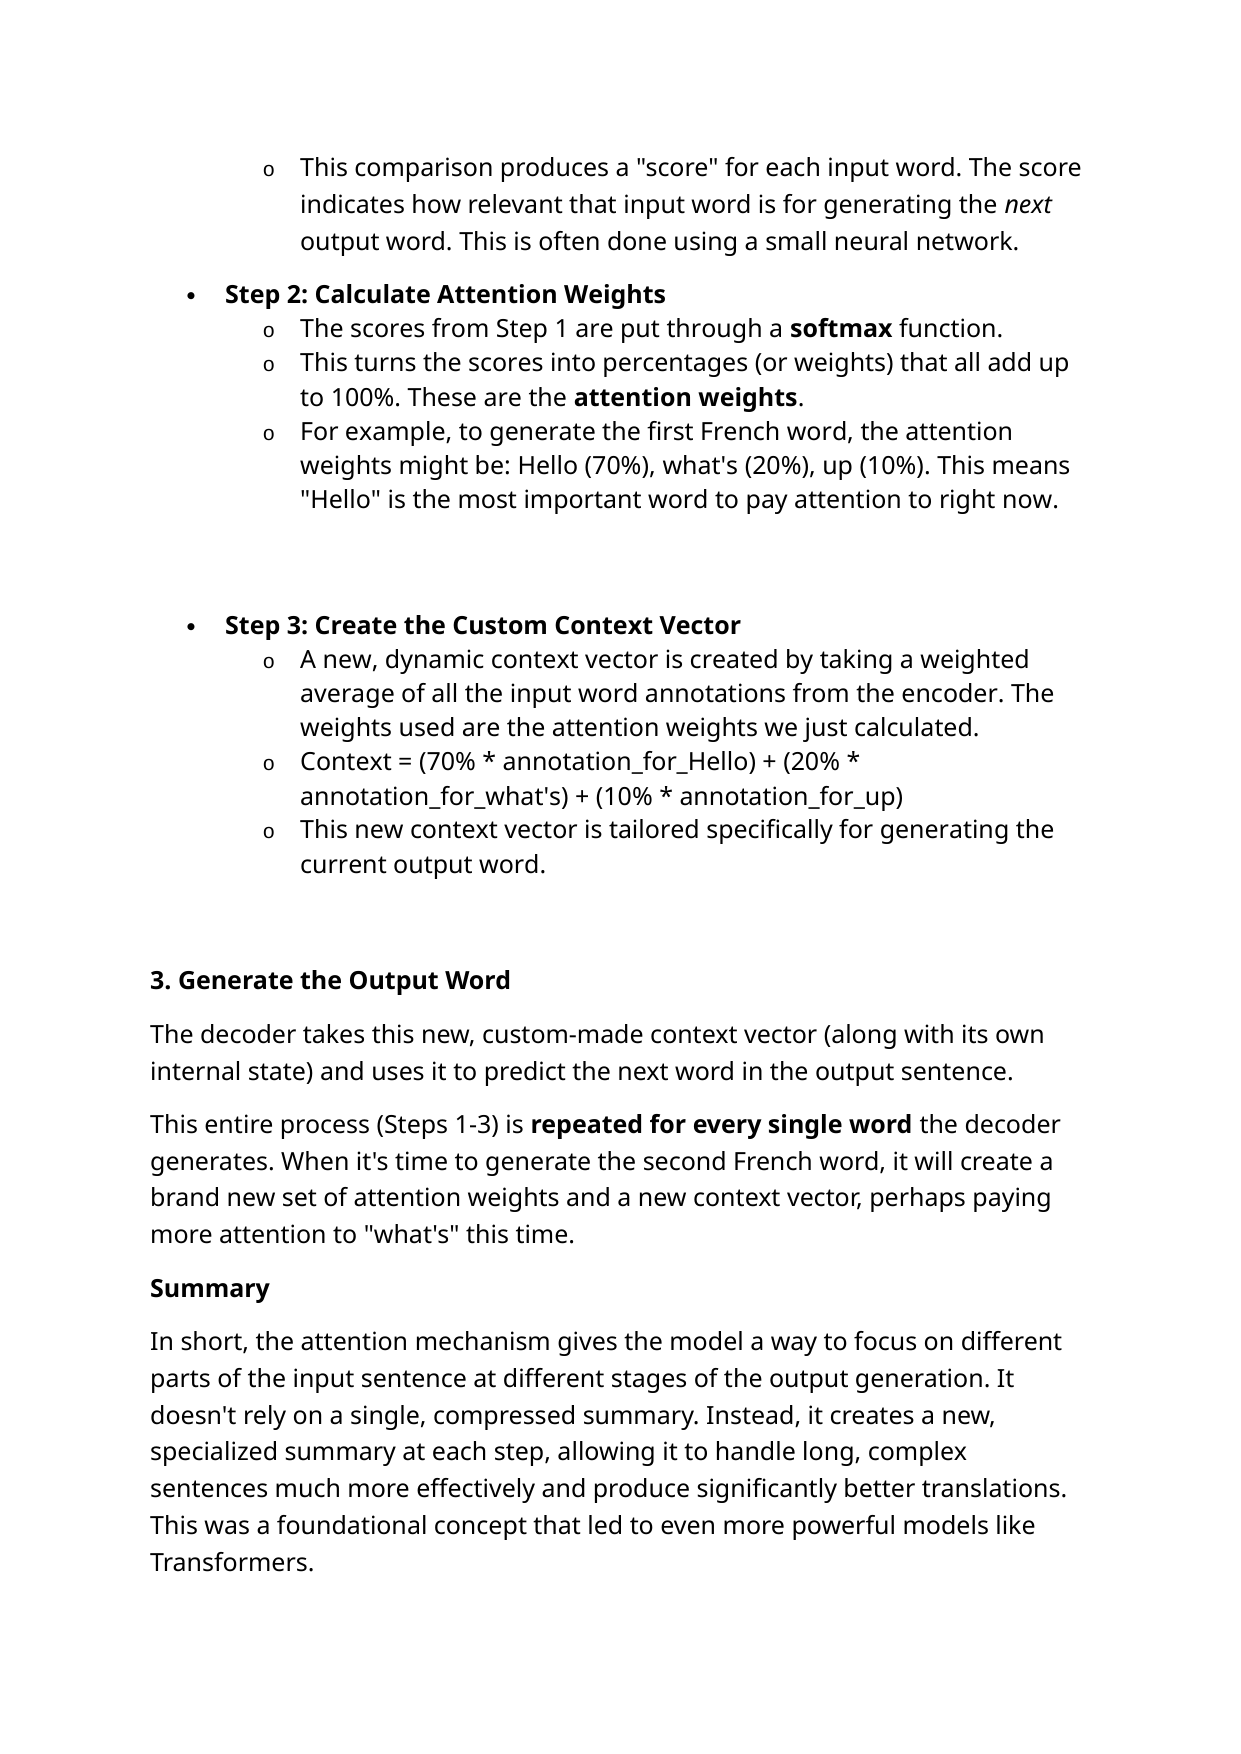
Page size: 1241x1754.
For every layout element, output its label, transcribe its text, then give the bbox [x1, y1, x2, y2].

list Context = (70% * annotation_for_Hello) + (20% * annotation_for_what's) + (10% * annotation_for_up) [262, 744, 1090, 812]
list This comparison produces a "score" for each input word. The score indicates how relevant that input word is for generating the next output word. This is often done using a small neural network. [262, 150, 1090, 258]
list This turns the scores into percentages (or weights) that all add up to 100%. These are the attention weights. [262, 345, 1090, 413]
list Step 2: Calculate Attention Weights [187, 277, 1090, 311]
text This entire process (Steps 1-3) is repeated for every single word the decoder generates. When it's time to generate the second French word, it will create a brand new set of attention weights and a new context vector, perhaps paying more attention to "what's" this time. [150, 1107, 1090, 1251]
list A new, dynamic context vector is created by taking a weighted average of all the input word annotations from the encoder. The weights used are the attention weights we just calculated. [262, 642, 1090, 744]
list The scores from Step 1 are put through a softmax function. [262, 311, 1090, 345]
text 3. Generate the Output Word [150, 963, 1090, 997]
text Summary [150, 1270, 1090, 1304]
list For example, to generate the first French word, the attention weights might be: Hello (70%), what's (20%), up (10%). This means "Hello" is the most important word to pay attention to right now. [262, 413, 1090, 515]
text In short, the attention mechanism gives the model a way to focus on different parts of the input sentence at different stages of the output generation. It doesn't rely on a single, compressed summary. Instead, it creates a new, specialized summary at each step, allowing it to handle long, complex sentences much more effectively and produce significantly better translations. This was a foundational concept that led to even more powerful models like Transformers. [150, 1324, 1090, 1578]
list Step 3: Create the Custom Context Vector [187, 608, 1090, 642]
text The decoder takes this new, custom-made context vector (along with its own internal state) and uses it to predict the next word in the output sentence. [150, 1016, 1090, 1087]
list This new context vector is tailored specifically for generating the current output word. [262, 812, 1090, 880]
